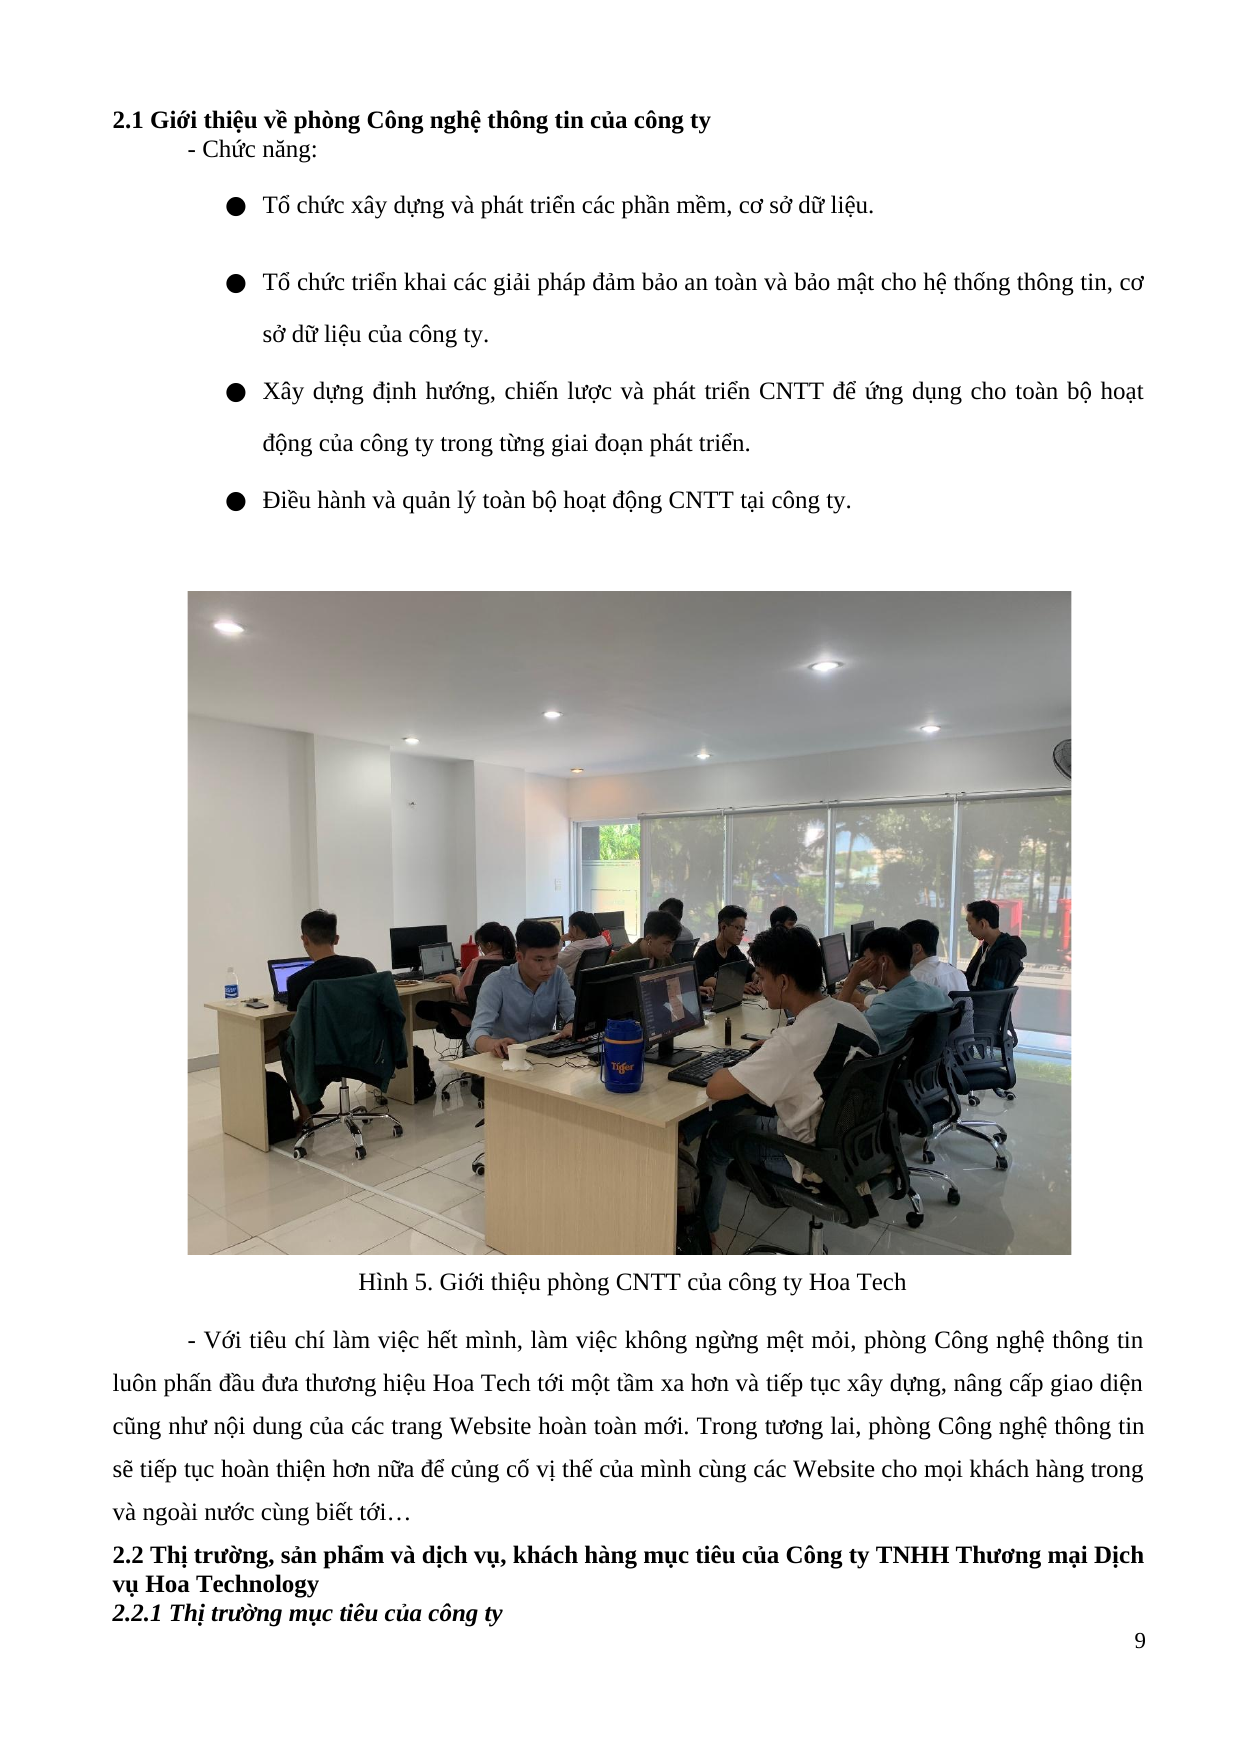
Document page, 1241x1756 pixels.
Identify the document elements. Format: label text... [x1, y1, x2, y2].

list Tổ chức triển khai các giải pháp đảm bảo an toàn và bảo mật cho hệ thống thông tin, cơ sở dữ liệu của công ty. [225, 254, 1146, 348]
text - Với tiêu chí làm việc hết mình, làm việc không ngừng mệt mỏi, phòng Công nghệ thông tin luôn phấn đầu đưa thương hiệu Hoa Tech tới một tầm xa hơn và tiếp tục xây dựng, nâng cấp giao diện cũng như nội dung của các trang Website hoàn toàn mới. Trong tương lai, phòng Công nghệ thông tin sẽ tiếp tục hoàn thiện hơn nữa để củng cố vị thế của mình cùng các Website cho mọi khách hàng trong và ngoài nước cùng biết tới… [112, 1325, 1146, 1526]
list Tổ chức xây dựng và phát triển các phần mềm, cơ sở dữ liệu. [225, 177, 1146, 228]
subtitle 2.2 Thị trường, sản phẩm và dịch vụ, khách hàng mục tiêu của Công ty TNHH Thương mại Dịch vụ Hoa Technology [112, 1541, 1146, 1598]
text - Chức năng: [112, 134, 1146, 162]
subtitle 2.1 Giới thiệu về phòng Công nghệ thông tin của công ty [112, 105, 1146, 134]
text Hình 5. Giới thiệu phòng CNTT của công ty Hoa Tech [112, 1267, 1146, 1296]
picture [187, 591, 1072, 1255]
text 2.2.1 Thị trường mục tiêu của công ty [112, 1598, 1146, 1627]
list Điều hành và quản lý toàn bộ hoạt động CNTT tại công ty. [225, 471, 1146, 522]
list Xây dựng định hướng, chiến lược và phát triển CNTT để ứng dụng cho toàn bộ hoạt động của công ty trong từng giai đoạn phát triển. [225, 362, 1146, 457]
